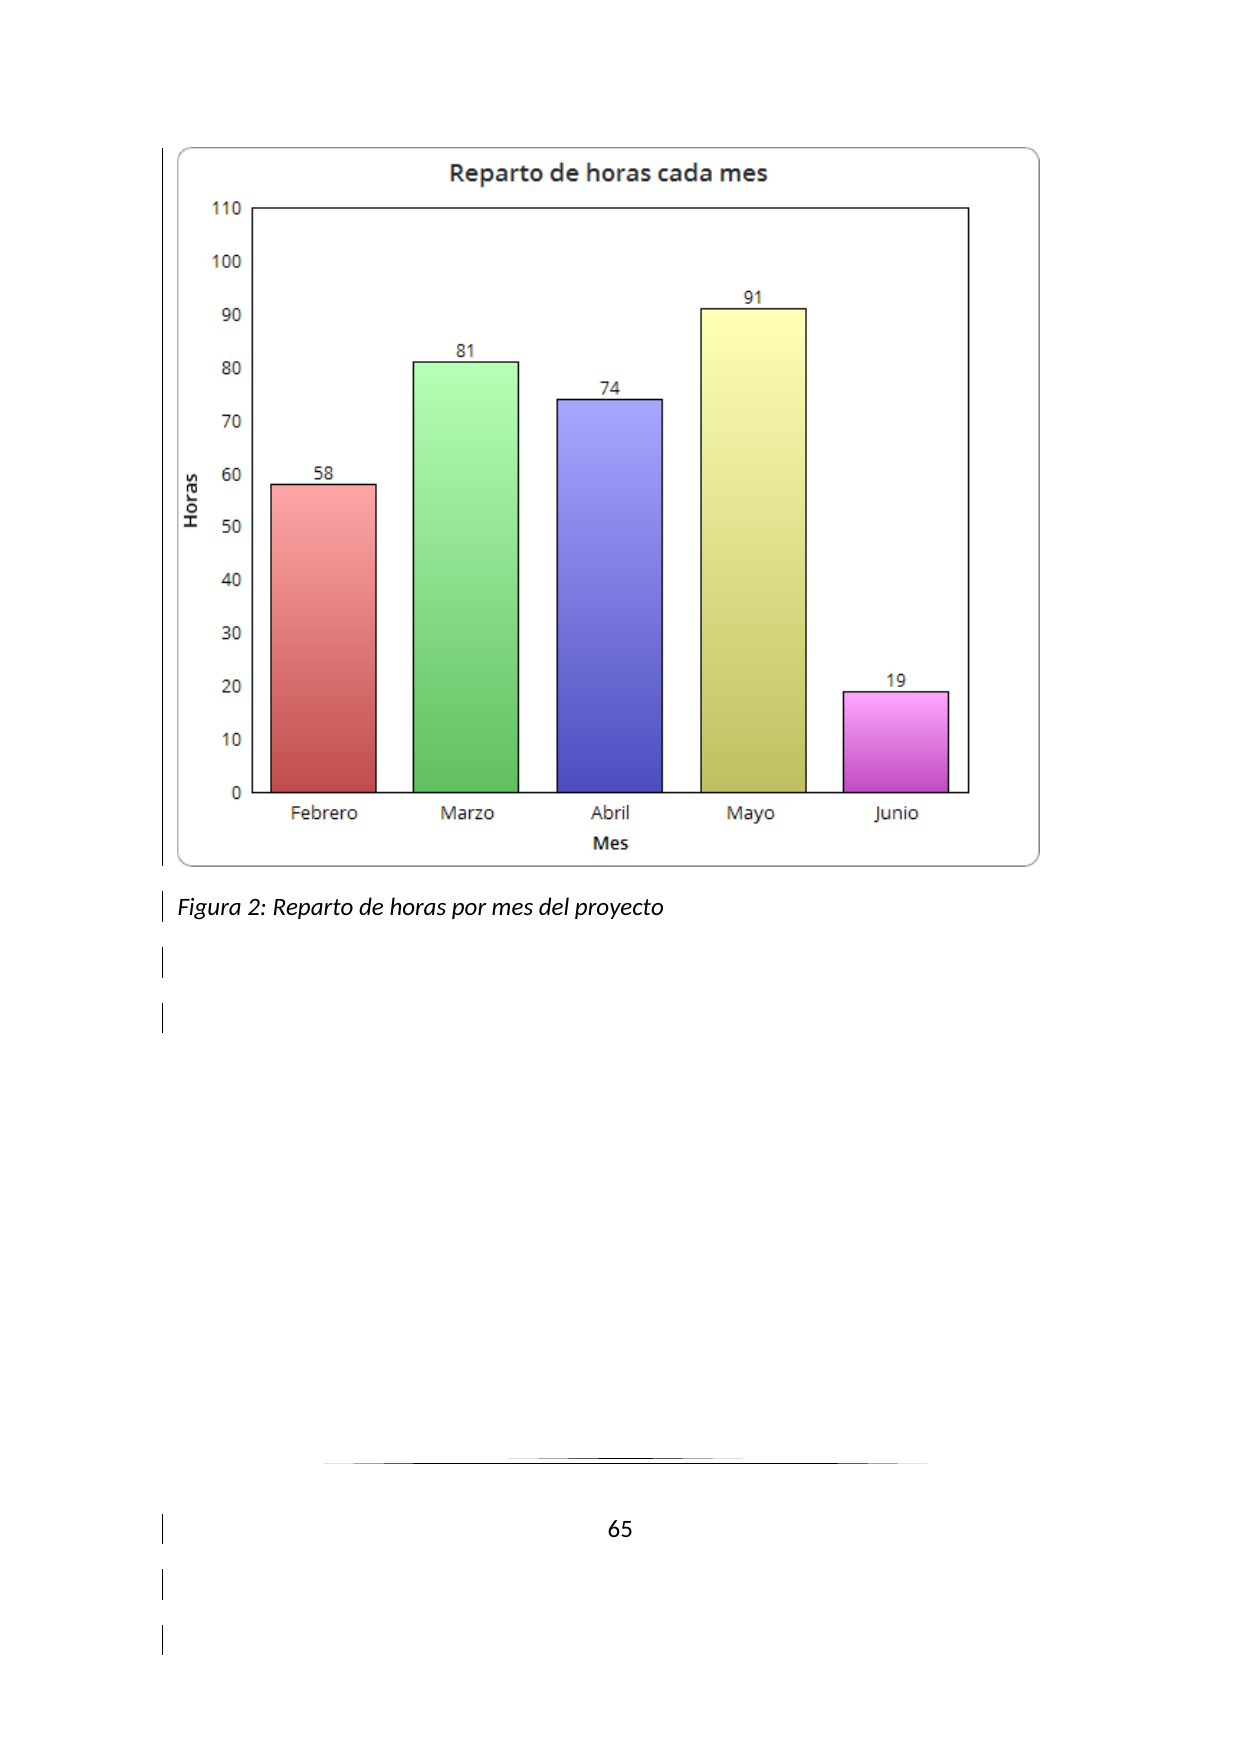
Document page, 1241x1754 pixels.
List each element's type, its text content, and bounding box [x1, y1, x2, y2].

picture [177, 147, 1040, 867]
text Figura 2: Reparto de horas por mes del proyecto [177, 891, 1063, 922]
